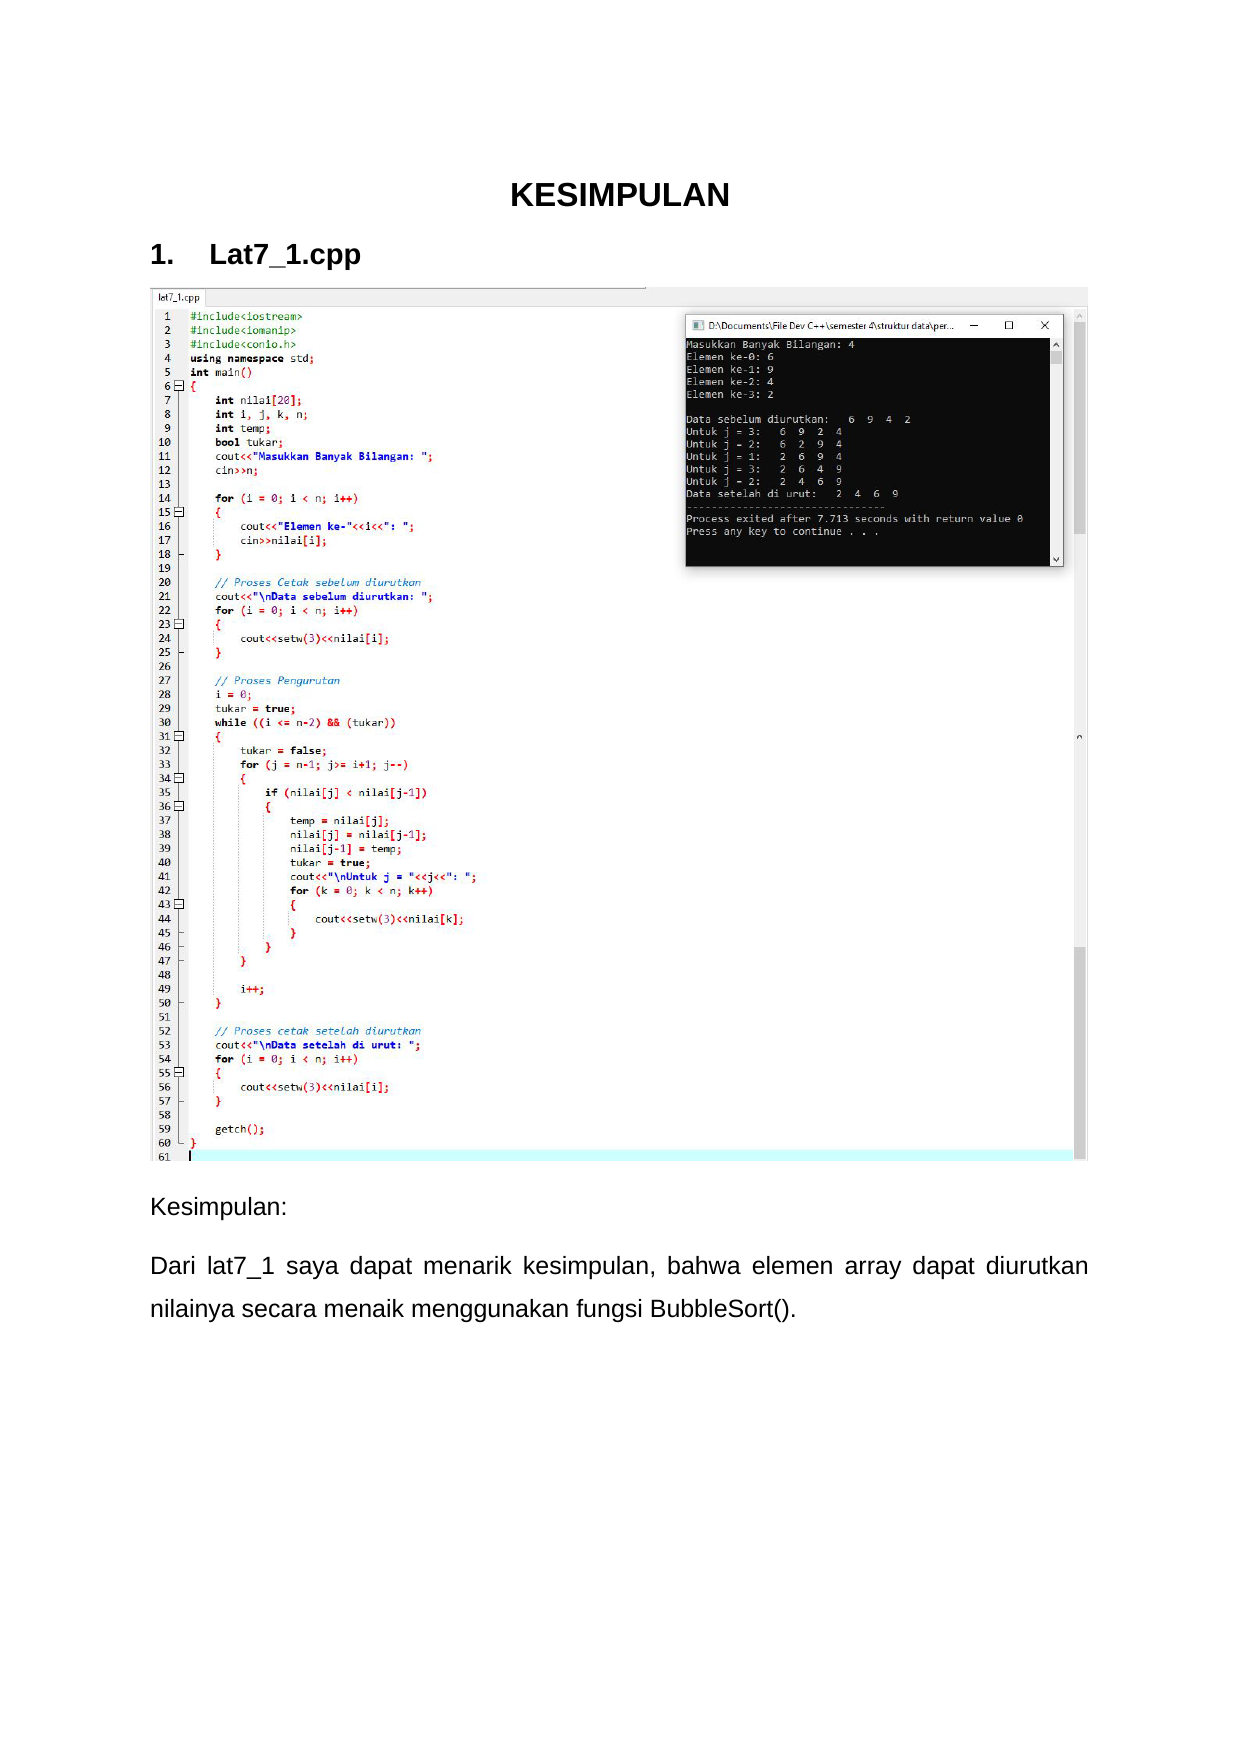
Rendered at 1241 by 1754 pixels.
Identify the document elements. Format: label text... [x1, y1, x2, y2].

subtitle KESIMPULAN [150, 175, 1090, 213]
text Dari lat7_1 saya dapat menarik kesimpulan, bahwa elemen array dapat diurutkan nilainya secara menaik menggunakan fungsi BubbleSort(). [150, 1251, 1090, 1323]
picture [150, 287, 1089, 1161]
subtitle Lat7_1.cpp [150, 237, 1090, 270]
text Kesimpulan: [150, 1192, 1090, 1220]
